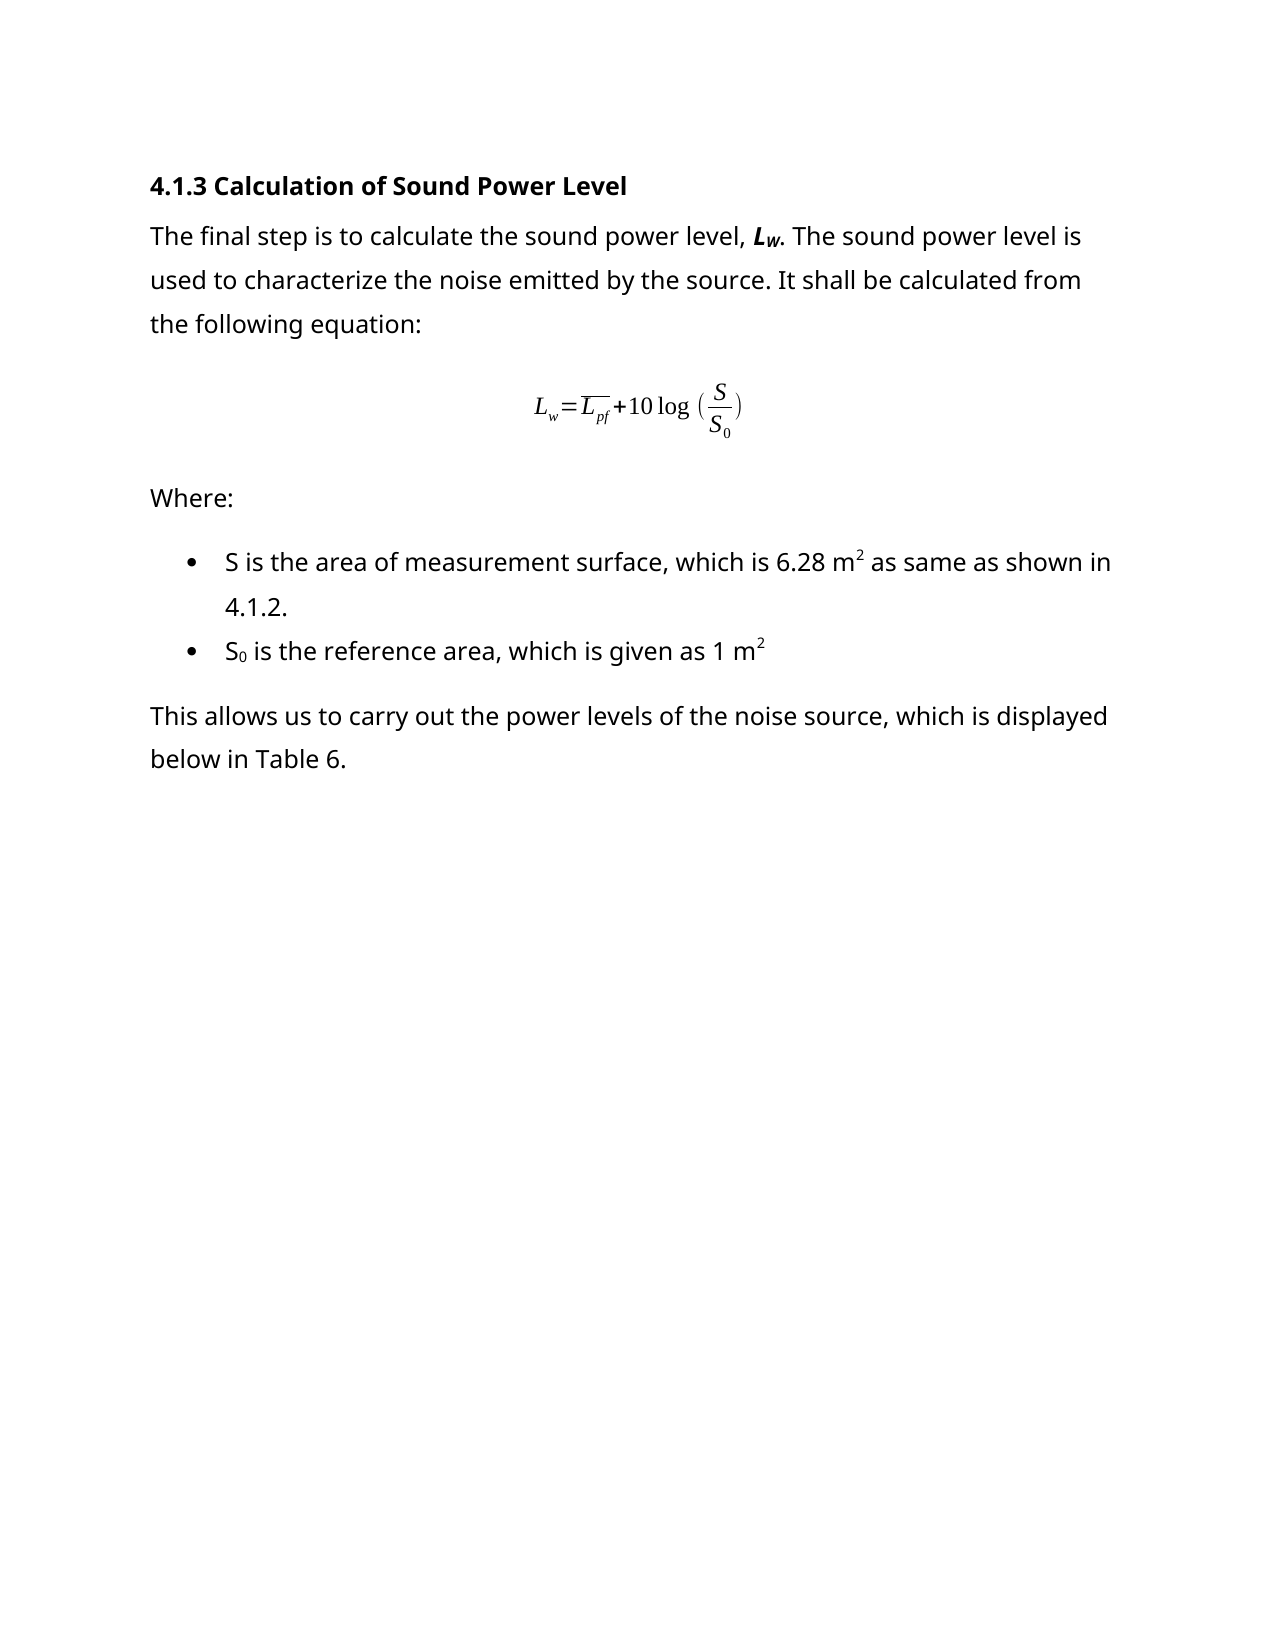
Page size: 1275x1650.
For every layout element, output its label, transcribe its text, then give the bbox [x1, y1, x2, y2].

list S is the area of measurement surface, which is 6.28 m2 as same as shown in 4.1.2. [187, 540, 1125, 628]
subtitle 4.1.3 Calculation of Sound Power Level [150, 164, 1125, 208]
text Where: [150, 475, 1125, 519]
text This allows us to carry out the power levels of the noise source, which is displayed below in Table 6. [150, 693, 1125, 781]
list S0 is the reference area, which is given as 1 m2 [187, 628, 1125, 672]
text The final step is to calculate the sound power level, LW. The sound power level is used to characterize the noise emitted by the source. It shall be calculated from the following equation: [150, 213, 1125, 345]
